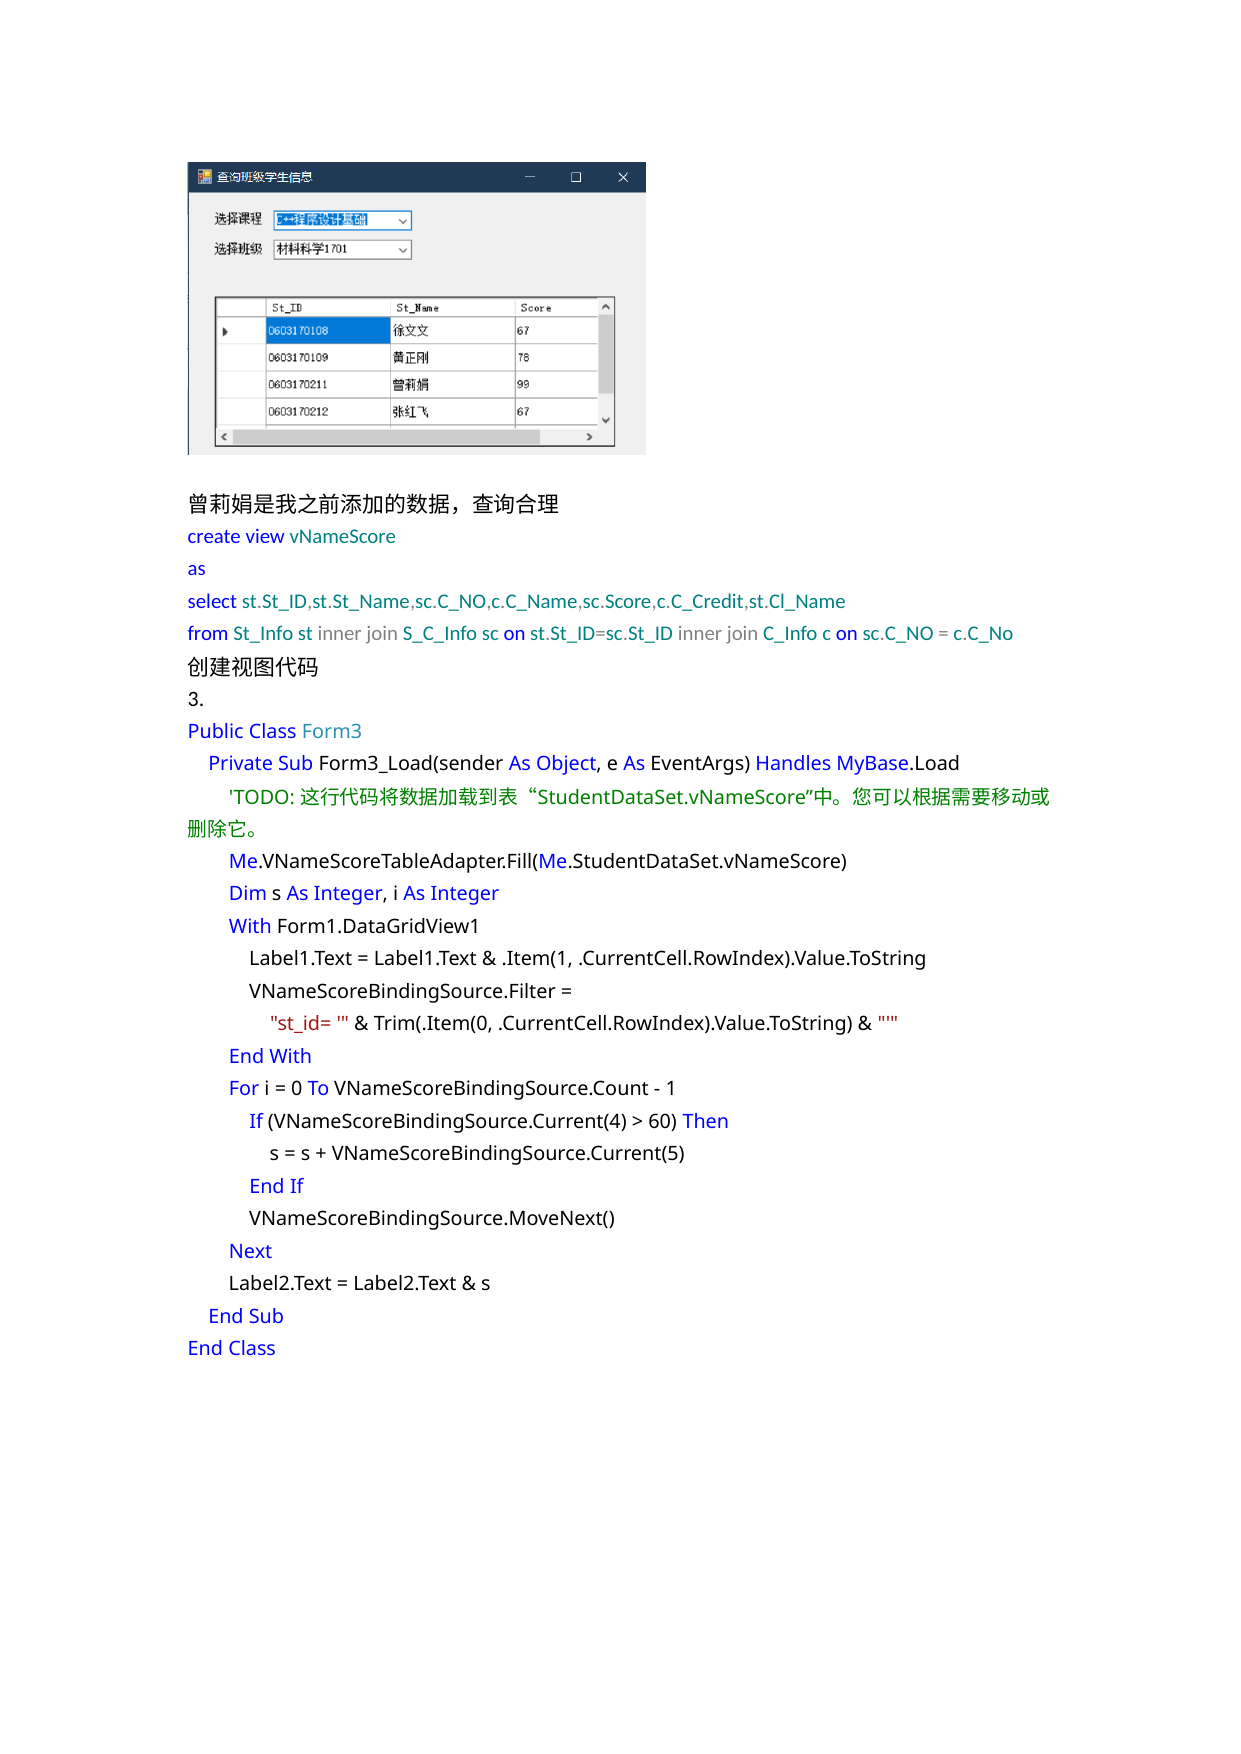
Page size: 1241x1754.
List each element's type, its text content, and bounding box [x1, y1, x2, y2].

text 3. [187, 682, 1053, 714]
text s = s + VNameScoreBindingSource.Current(5) [187, 1137, 1053, 1169]
text 'TODO: 这行代码将数据加载到表“StudentDataSet.vNameScore”中。您可以根据需要移动或删除它。 [187, 779, 1053, 844]
text If (VNameScoreBindingSource.Current(4) > 60) Then [187, 1104, 1053, 1137]
text With Form1.DataGridView1 [187, 909, 1053, 942]
text Public Class Form3 [187, 714, 1053, 747]
text Me.VNameScoreTableAdapter.Fill(Me.StudentDataSet.vNameScore) [187, 844, 1053, 877]
text End With [187, 1039, 1053, 1072]
text "st_id= '" & Trim(.Item(0, .CurrentCell.RowIndex).Value.ToString) & "'" [187, 1007, 1053, 1039]
picture [187, 162, 646, 455]
text Label1.Text = Label1.Text & .Item(1, .CurrentCell.RowIndex).Value.ToString [187, 942, 1053, 974]
text as [187, 552, 1053, 584]
text 曾莉娟是我之前添加的数据，查询合理 [187, 487, 1053, 519]
text 创建视图代码 [187, 649, 1053, 682]
text End If [187, 1169, 1053, 1202]
text VNameScoreBindingSource.Filter = [187, 974, 1053, 1007]
text Next [187, 1234, 1053, 1267]
text from St_Info st inner join S_C_Info sc on st.St_ID=sc.St_ID inner join C_Info c on sc.C_NO = c.C_No [187, 617, 1053, 649]
text Private Sub Form3_Load(sender As Object, e As EventArgs) Handles MyBase.Load [187, 747, 1053, 779]
text create view vNameScore [187, 519, 1053, 552]
text Label2.Text = Label2.Text & s [187, 1267, 1053, 1299]
text End Sub [187, 1299, 1053, 1332]
text Dim s As Integer, i As Integer [187, 877, 1053, 909]
text For i = 0 To VNameScoreBindingSource.Count - 1 [187, 1072, 1053, 1104]
text select st.St_ID,st.St_Name,sc.C_NO,c.C_Name,sc.Score,c.C_Credit,st.Cl_Name [187, 584, 1053, 617]
text End Class [187, 1332, 1053, 1364]
text VNameScoreBindingSource.MoveNext() [187, 1202, 1053, 1234]
